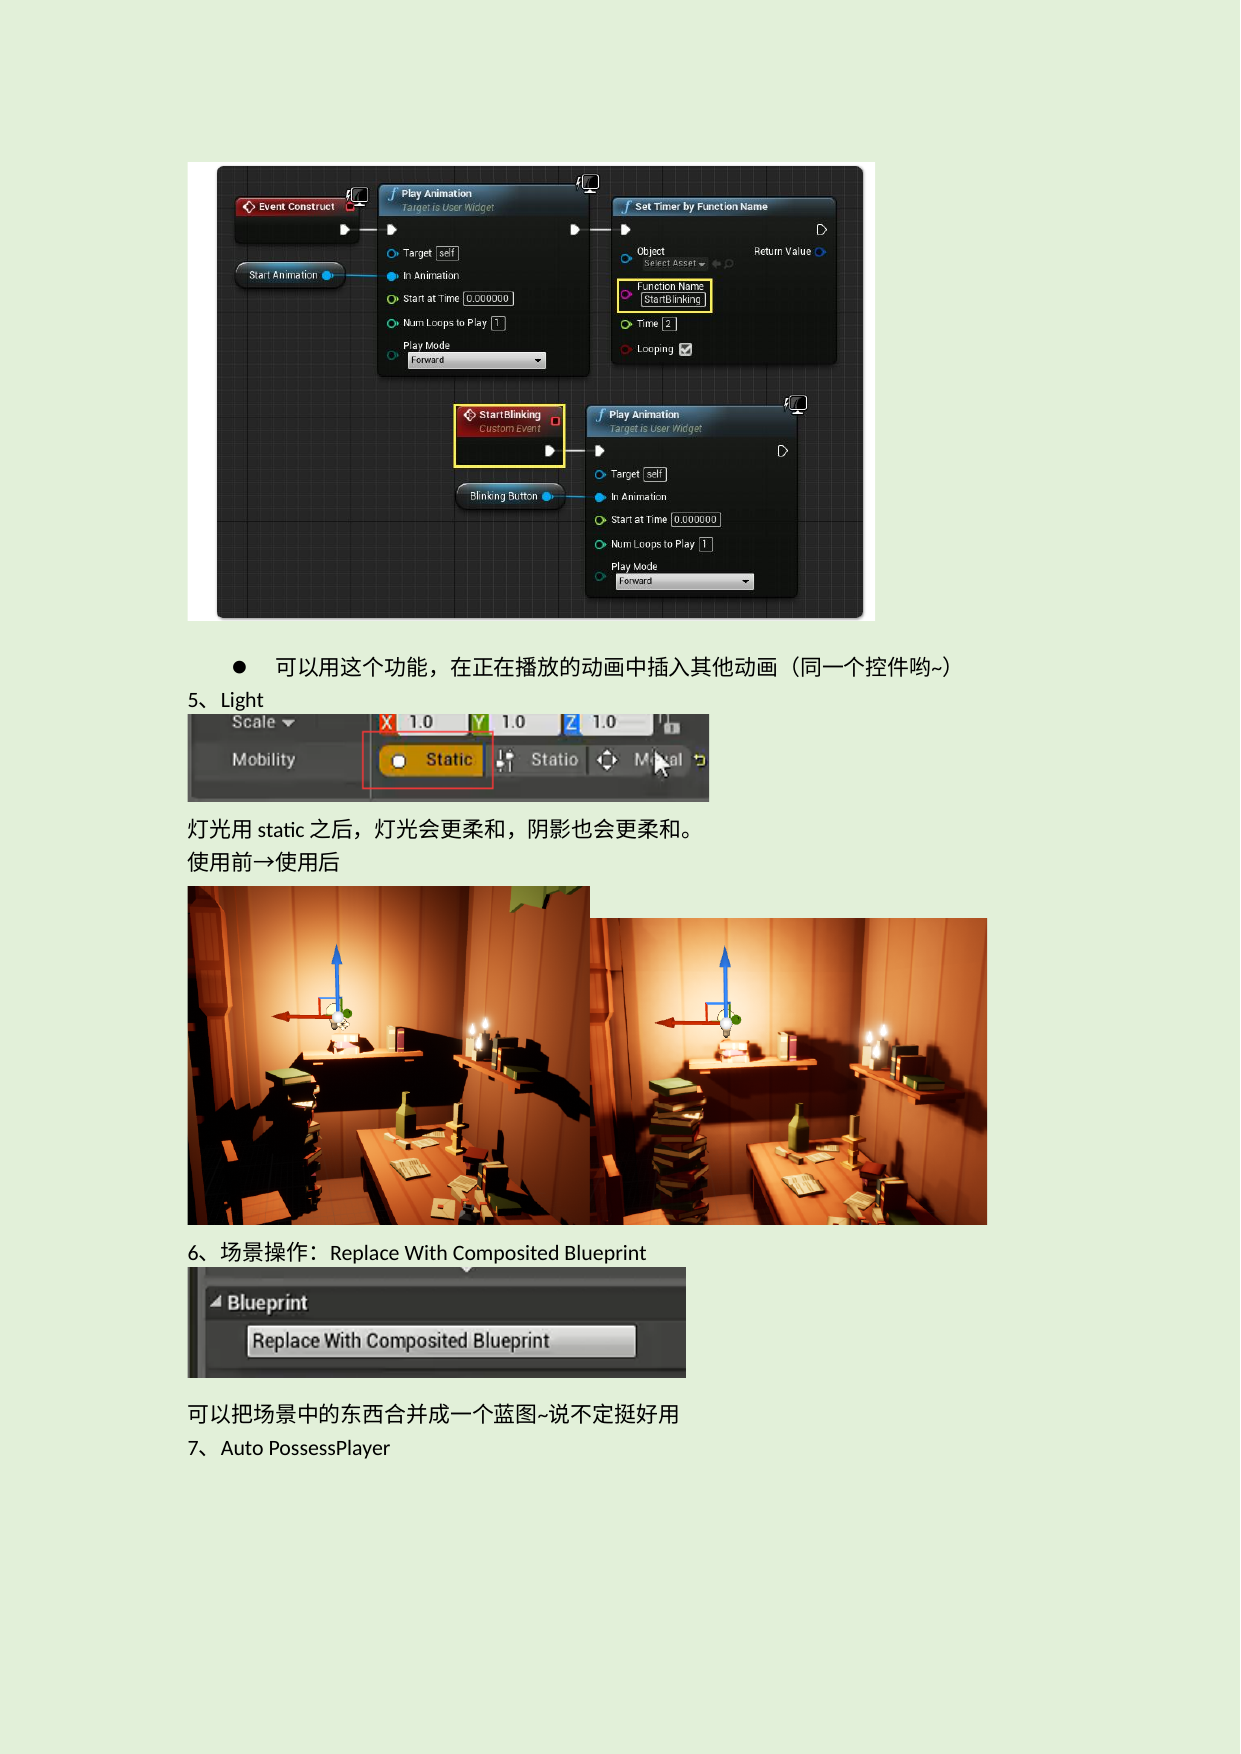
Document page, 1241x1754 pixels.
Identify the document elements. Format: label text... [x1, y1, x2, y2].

list 灯光用static之后，灯光会更柔和，阴影也会更柔和。 [187, 812, 1053, 844]
picture [187, 1267, 686, 1378]
picture [187, 714, 710, 802]
picture [187, 162, 876, 621]
list Auto PossessPlayer [187, 1429, 1053, 1462]
list 场景操作：Replace With Composited Blueprint [187, 1234, 1053, 1267]
list 使用前→使用后 [187, 844, 1053, 877]
list 可以用这个功能，在正在播放的动画中插入其他动画（同一个控件哟~） [231, 649, 1053, 682]
list 可以把场景中的东西合并成一个蓝图~说不定挺好用 [187, 1397, 1053, 1429]
picture [187, 886, 988, 1225]
list Light [187, 682, 1053, 714]
